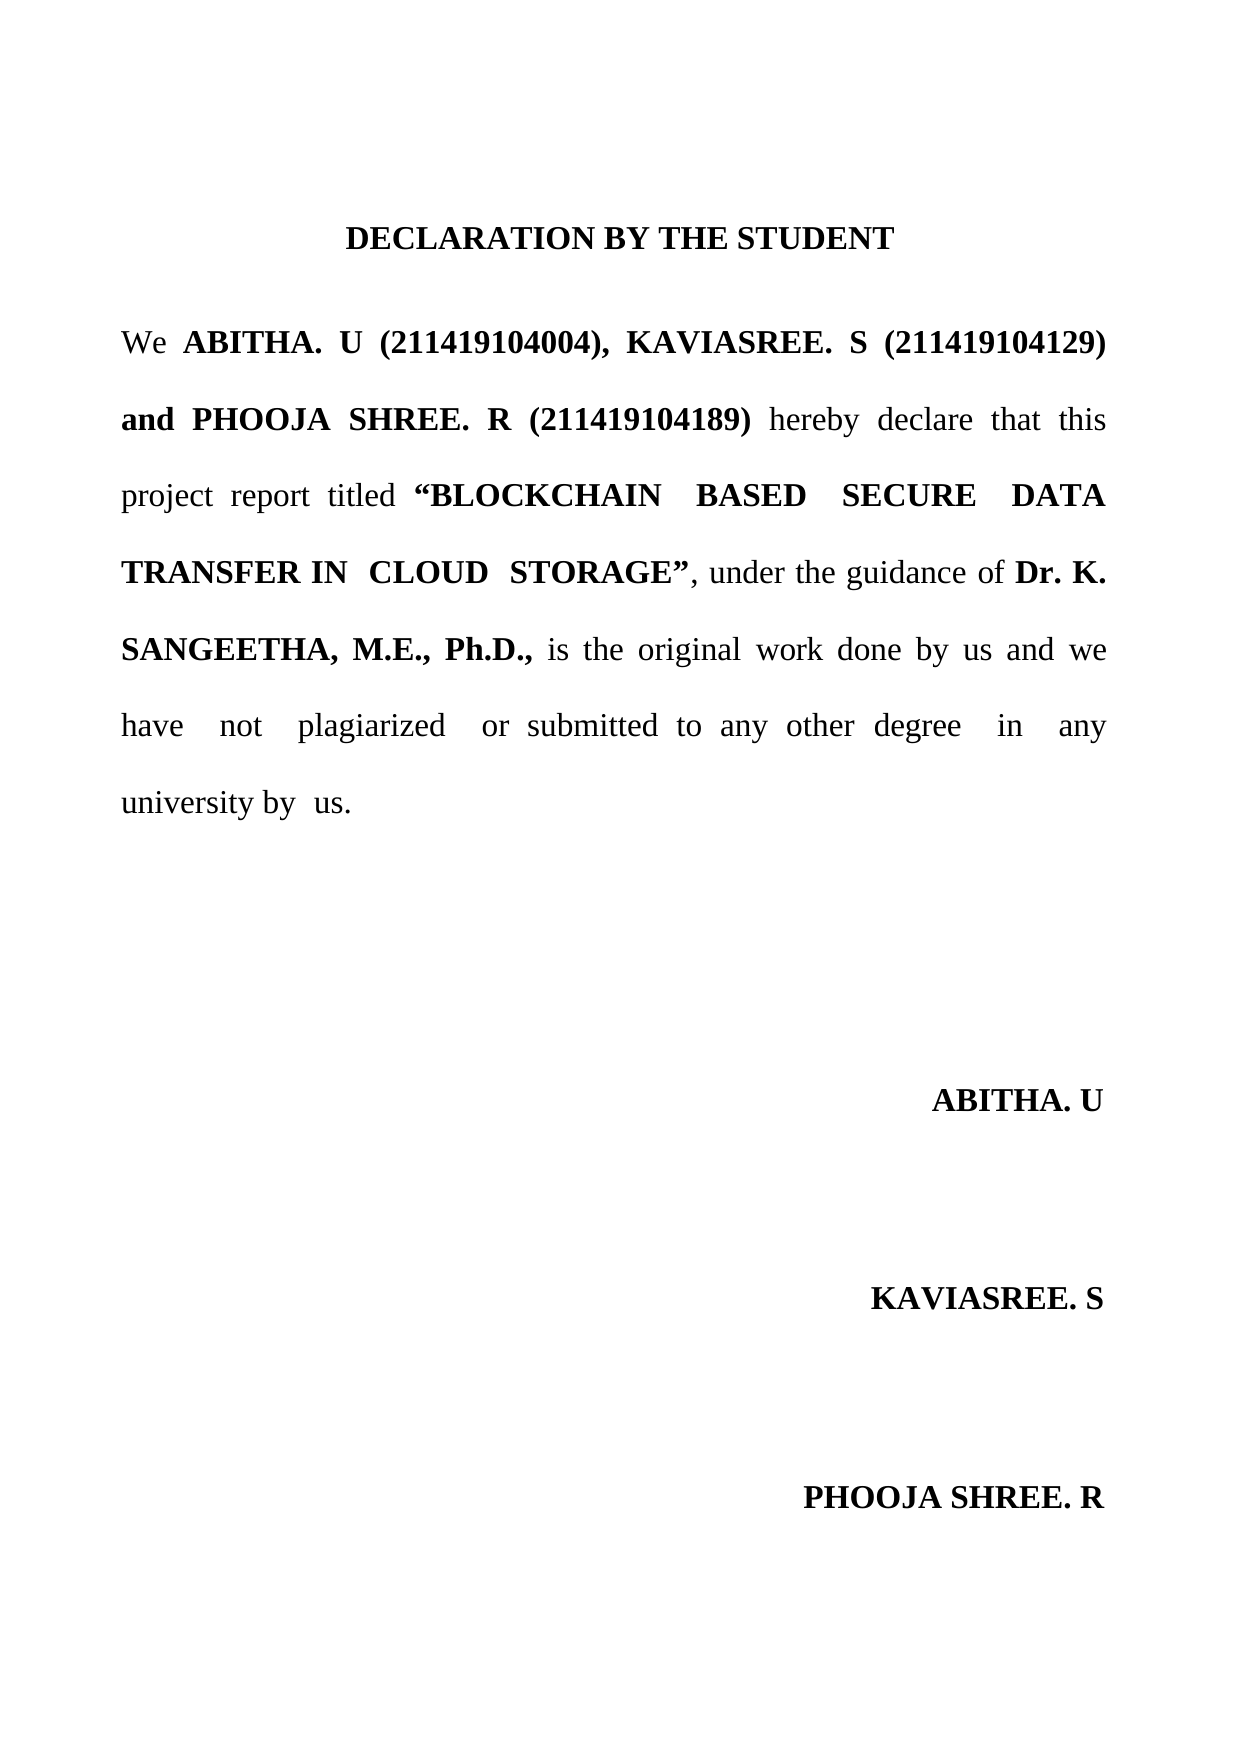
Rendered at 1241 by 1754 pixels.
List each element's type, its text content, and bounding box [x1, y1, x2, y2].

text PHOOJA SHREE. R [150, 1477, 1104, 1515]
text We ABITHA. U (211419104004), KAVIASREE. S (211419104129) and PHOOJA SHREE. R (211419104189) hereby declare that this project report titled “BLOCKCHAIN BASED SECURE DATA TRANSFER IN CLOUD STORAGE”, under the guidance of Dr. K. SANGEETHA, M.E., Ph.D., is the original work done by us and we have not plagiarized or submitted to any other degree in any university by us. [121, 322, 1107, 821]
text KAVIASREE. S [150, 1278, 1104, 1317]
text ABITHA. U [150, 1080, 1104, 1118]
text DECLARATION BY THE STUDENT [152, 218, 1088, 256]
